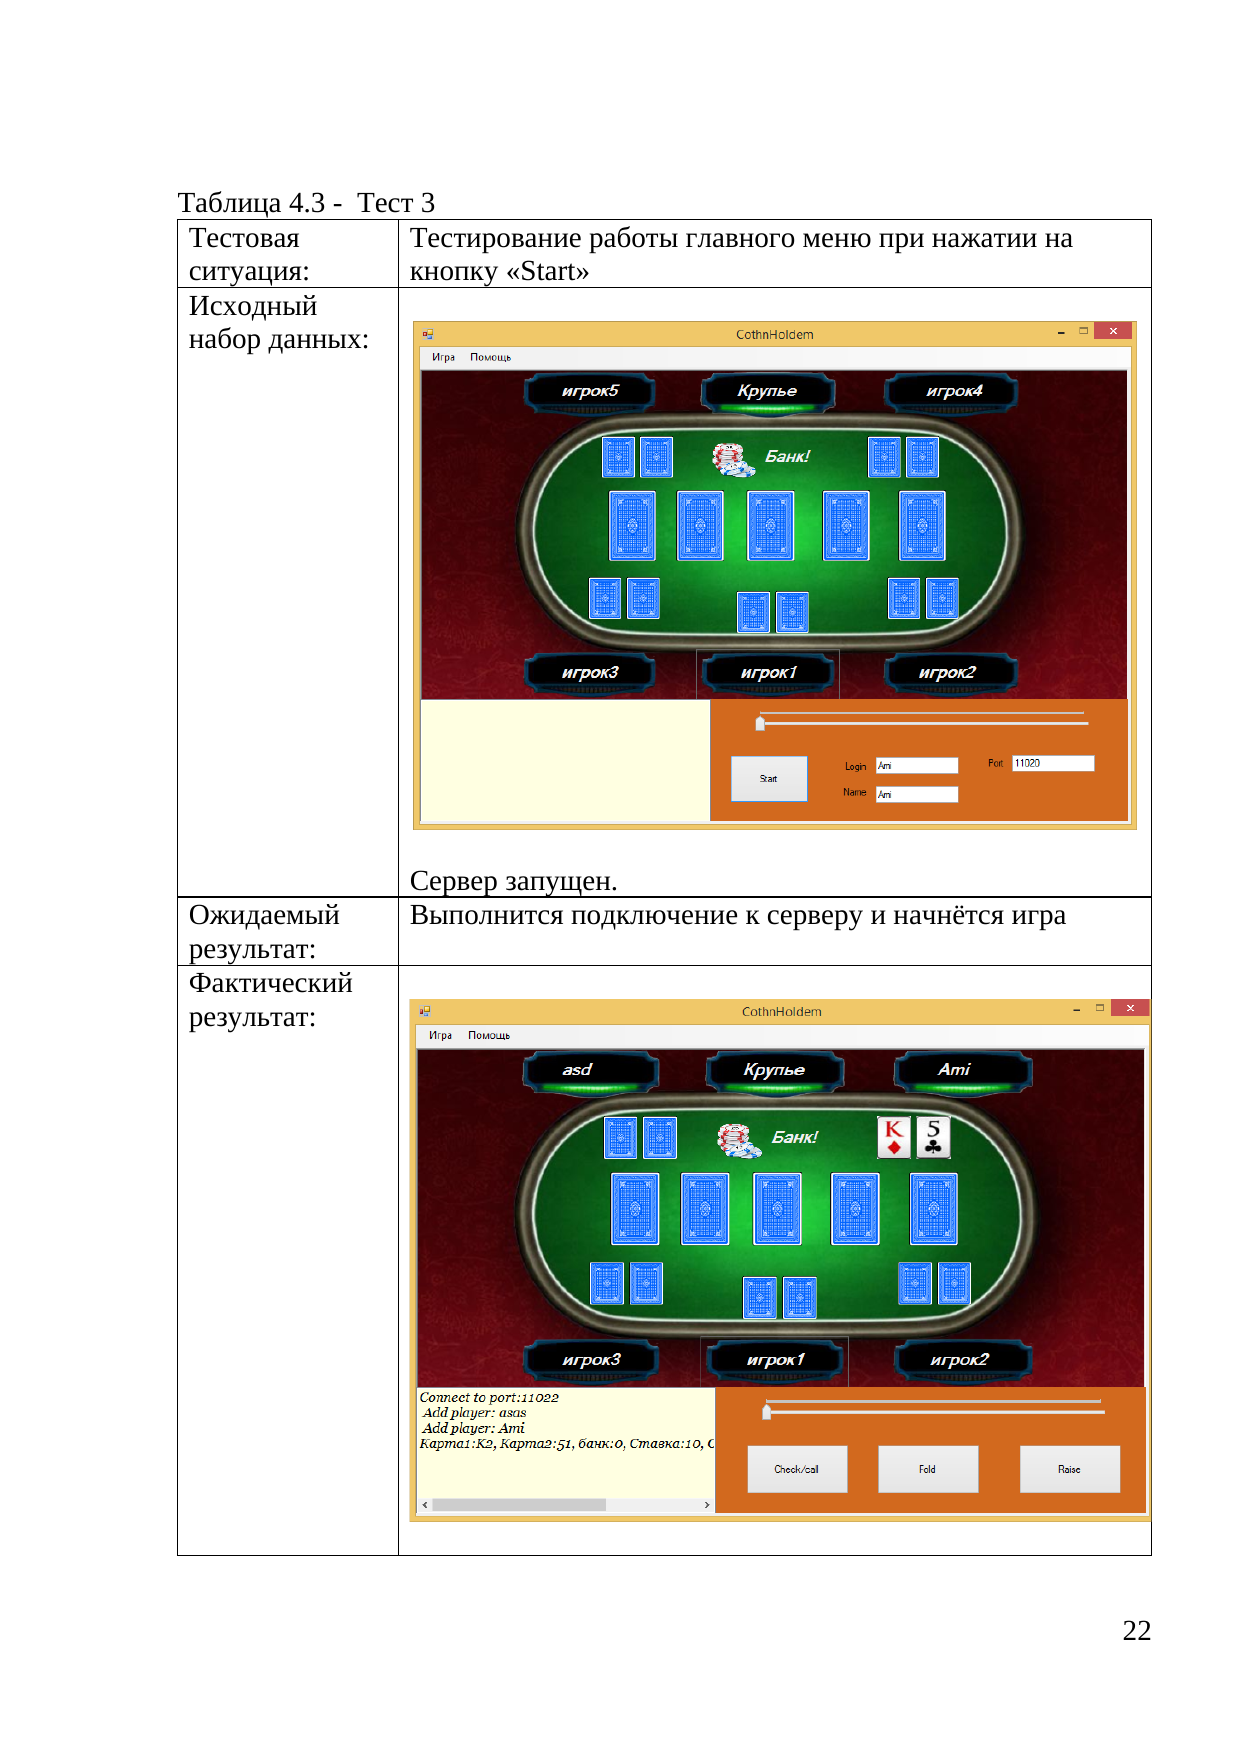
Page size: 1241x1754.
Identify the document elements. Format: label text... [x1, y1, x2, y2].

table_cell Сервер запущен. [399, 288, 1151, 896]
table_cell Фактический результат: [178, 966, 398, 1555]
table_cell Ожидаемый результат: [178, 898, 398, 964]
table_cell Выполнится подключение к серверу и начнётся игра [399, 898, 1151, 964]
picture [413, 321, 1137, 830]
table_cell [399, 966, 1151, 1555]
text Таблица 4.3 - Тест 3 [177, 185, 1152, 219]
table_header Тестирование работы главного меню при нажатии на кнопку «Start» [399, 220, 1151, 287]
table_header Тестовая ситуация: [178, 220, 398, 287]
picture [409, 999, 1152, 1522]
table_cell Исходный набор данных: [178, 288, 398, 896]
